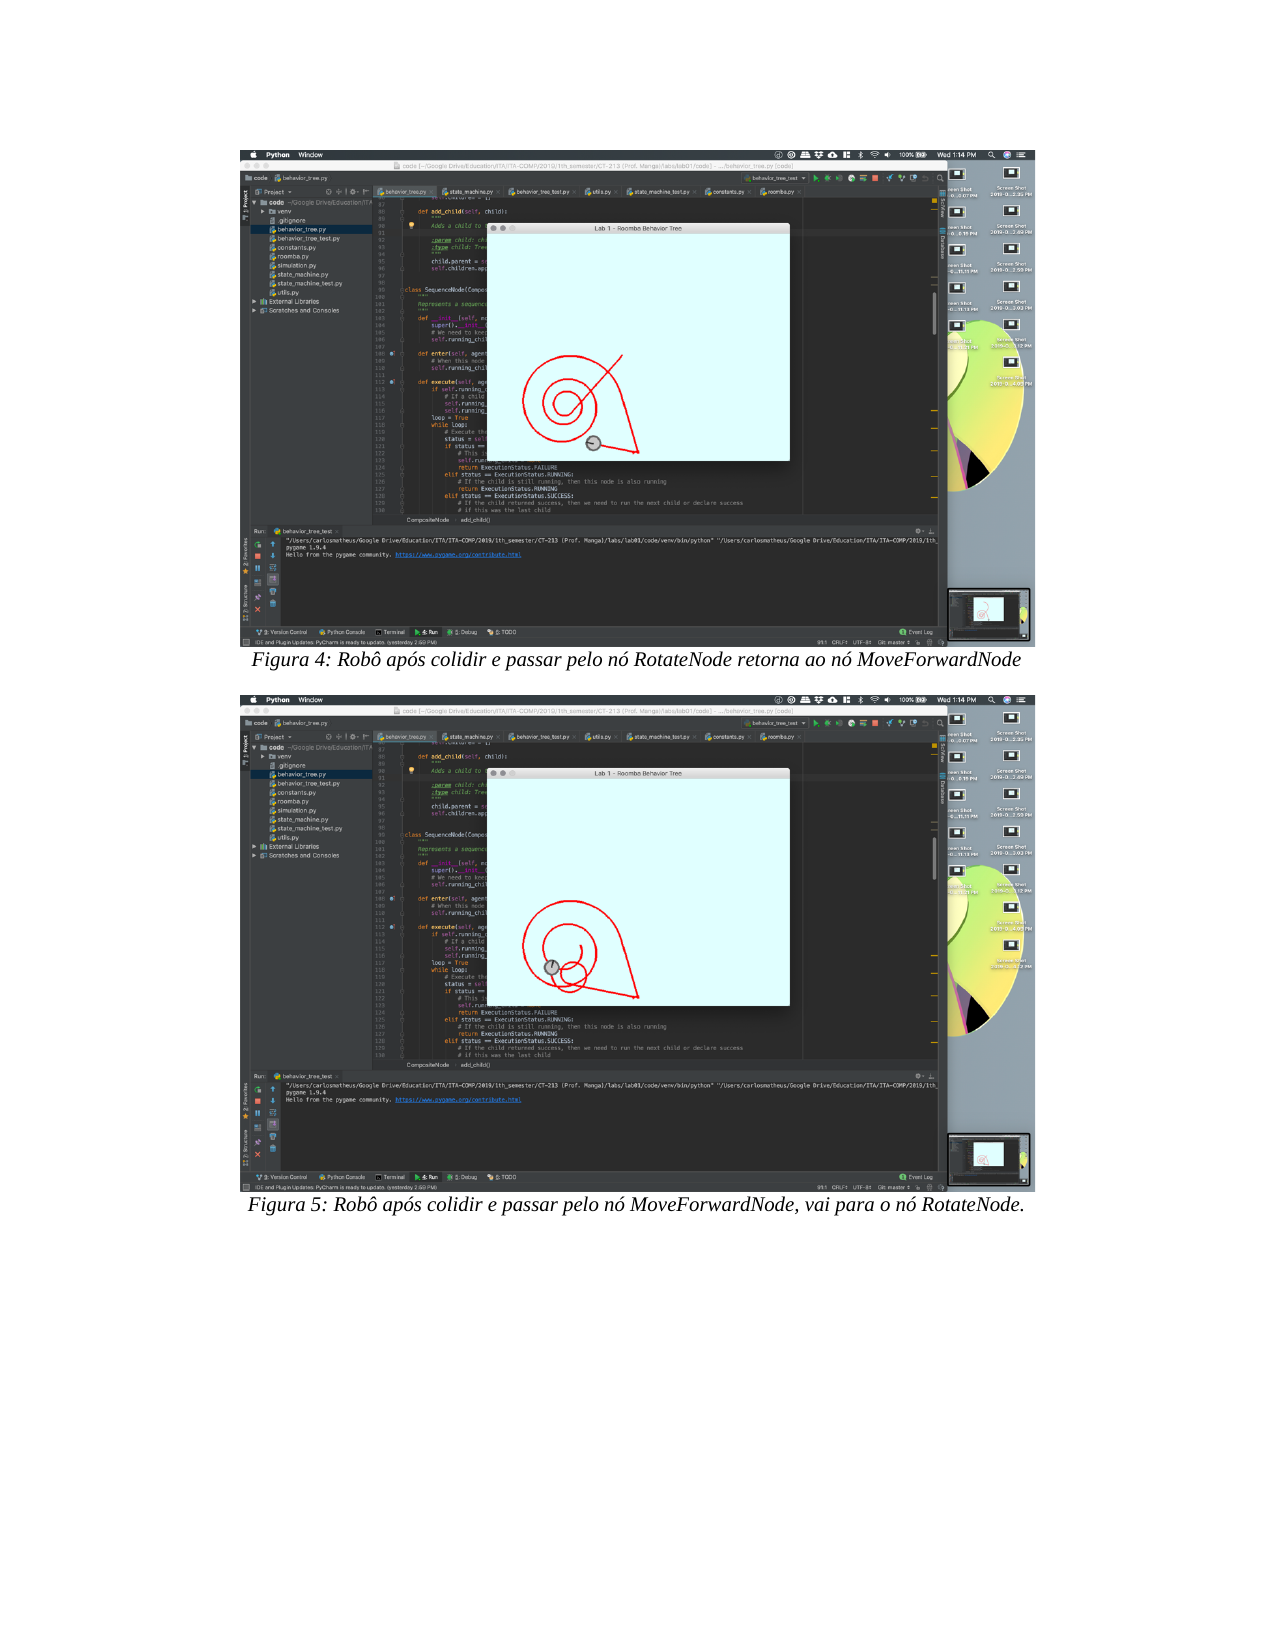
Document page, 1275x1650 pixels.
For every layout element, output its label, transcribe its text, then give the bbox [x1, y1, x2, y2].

text Figura 4: Robô após colidir e passar pelo nó RotateNode retorna ao nó MoveForwardNode [150, 647, 1125, 671]
picture [240, 150, 1035, 647]
text Figura 5: Robô após colidir e passar pelo nó MoveForwardNode, vai para o nó RotateNode. [150, 1192, 1125, 1216]
picture [240, 695, 1035, 1192]
